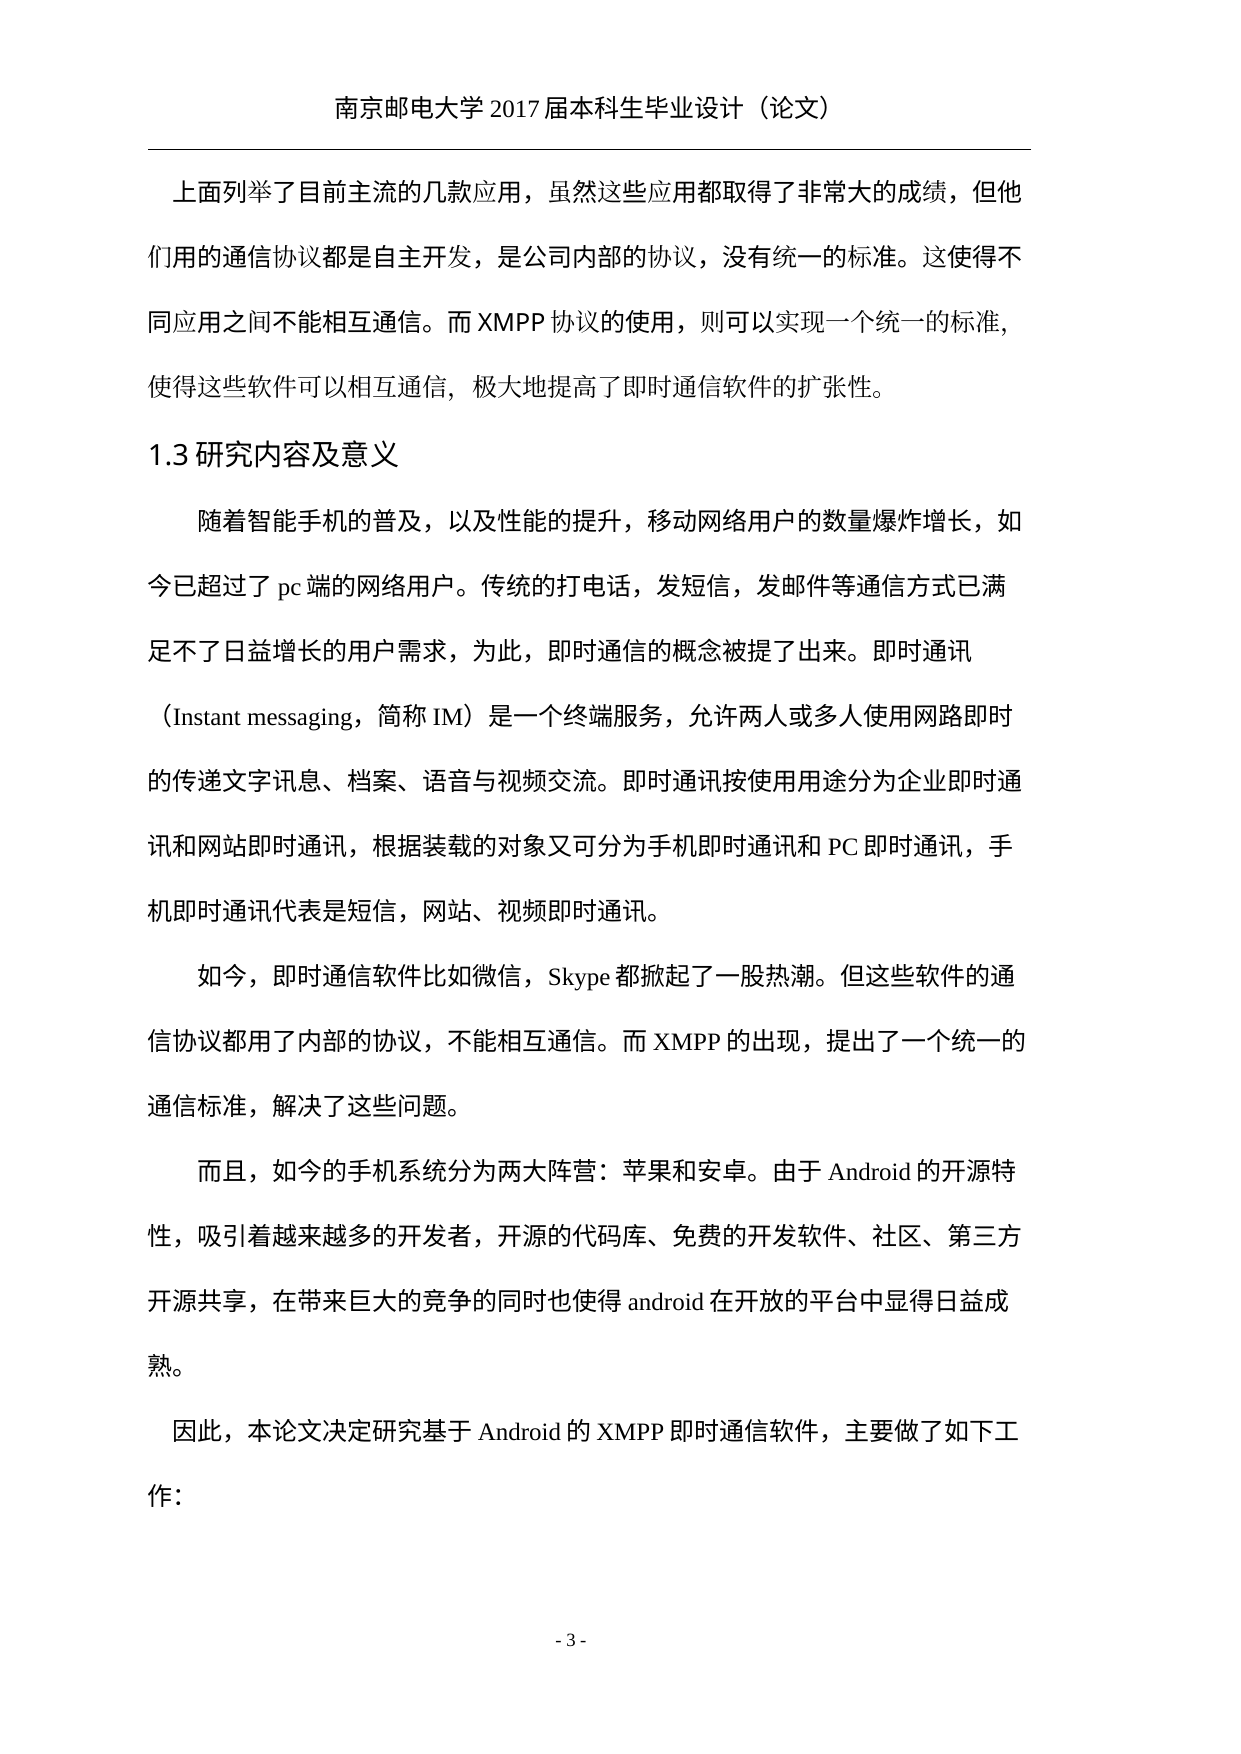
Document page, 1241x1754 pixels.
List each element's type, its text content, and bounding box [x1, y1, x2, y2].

text 上面列举了目前主流的几款应用，虽然这些应用都取得了非常大的成绩，但他们用的通信协议都是自主开发，是公司内部的协议，没有统一的标准。这使得不同应用之间不能相互通信。而XMPP协议的使用，则可以实现一个统一的标准，使得这些软件可以相互通信，极大地提高了即时通信软件的扩张性。 [148, 158, 1031, 418]
subtitle 1.3研究内容及意义 [148, 420, 1031, 485]
text 随着智能手机的普及，以及性能的提升，移动网络用户的数量爆炸增长，如今已超过了pc端的网络用户。传统的打电话，发短信，发邮件等通信方式已满足不了日益增长的用户需求，为此，即时通信的概念被提了出来。即时通讯（Instant messaging，简称IM）是一个终端服务，允许两人或多人使用网路即时的传递文字讯息、档案、语音与视频交流。即时通讯按使用用途分为企业即时通讯和网站即时通讯，根据装载的对象又可分为手机即时通讯和PC即时通讯，手机即时通讯代表是短信，网站、视频即时通讯。 [148, 487, 1031, 942]
text 因此，本论文决定研究基于Android的XMPP即时通信软件，主要做了如下工作： [148, 1397, 1031, 1527]
text 如今，即时通信软件比如微信，Skype都掀起了一股热潮。但这些软件的通信协议都用了内部的协议，不能相互通信。而XMPP的出现，提出了一个统一的通信标准，解决了这些问题。 [148, 942, 1031, 1137]
text 而且，如今的手机系统分为两大阵营：苹果和安卓。由于Android的开源特性，吸引着越来越多的开发者，开源的代码库、免费的开发软件、社区、第三方开源共享，在带来巨大的竞争的同时也使得android在开放的平台中显得日益成熟。 [148, 1137, 1031, 1397]
